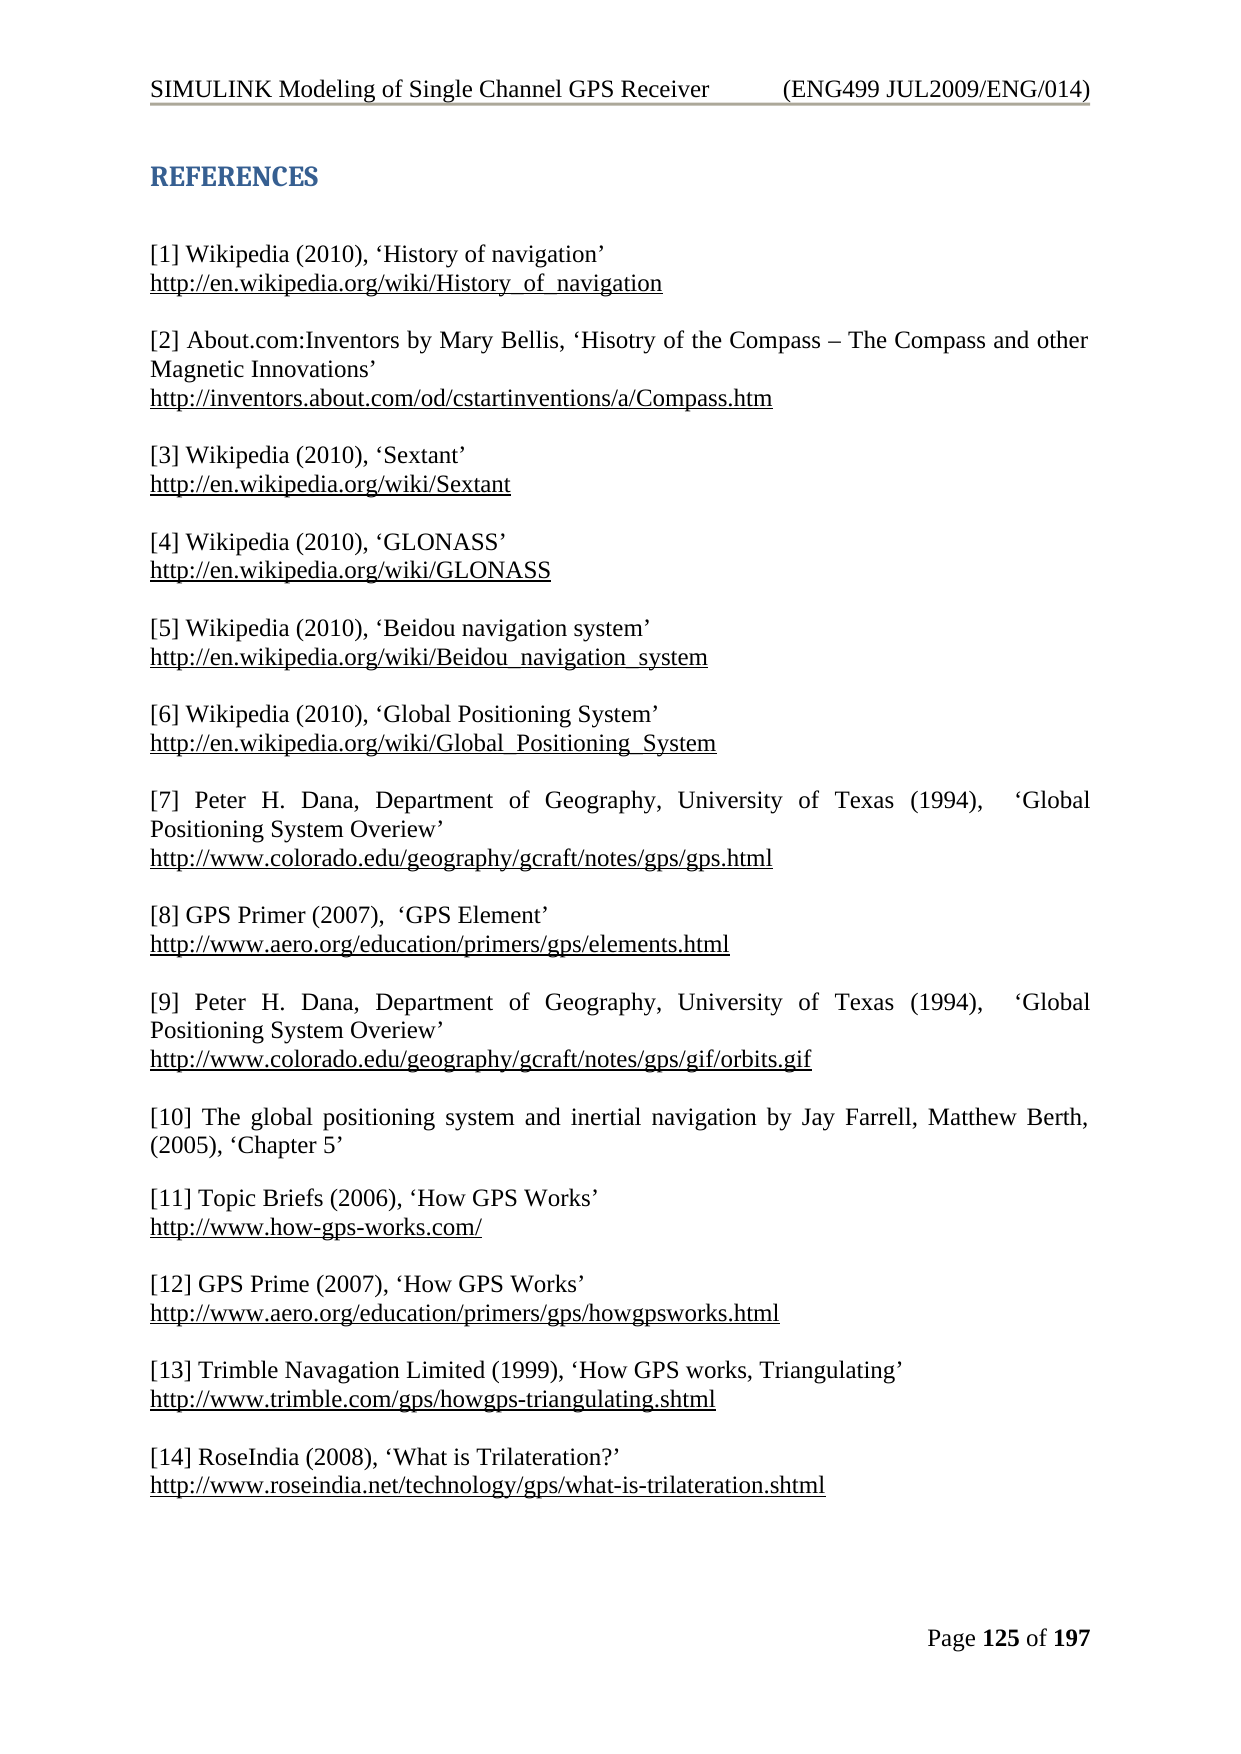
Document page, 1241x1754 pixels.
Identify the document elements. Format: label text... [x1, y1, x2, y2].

text http://en.wikipedia.org/wiki/Global_Positioning_System [150, 728, 1090, 757]
text http://www.how-gps-works.com/ [150, 1212, 1090, 1241]
text http://www.trimble.com/gps/howgps-triangulating.shtml [150, 1384, 1090, 1413]
text [1] Wikipedia (2010), ‘History of navigation’ [150, 239, 1090, 268]
text [9] Peter H. Dana, Department of Geography, University of Texas (1994), ‘Global Positioning System Overiew’ [150, 987, 1090, 1044]
text http://www.aero.org/education/primers/gps/howgpsworks.html [150, 1298, 1090, 1327]
text http://en.wikipedia.org/wiki/History_of_navigation [150, 268, 1090, 297]
text http://www.colorado.edu/geography/gcraft/notes/gps/gps.html [150, 843, 1090, 872]
text [11] Topic Briefs (2006), ‘How GPS Works’ [150, 1183, 1090, 1212]
text http://en.wikipedia.org/wiki/Sextant [150, 469, 1090, 498]
text [7] Peter H. Dana, Department of Geography, University of Texas (1994), ‘Global Positioning System Overiew’ [150, 785, 1090, 843]
text [6] Wikipedia (2010), ‘Global Positioning System’ [150, 699, 1090, 728]
text http://en.wikipedia.org/wiki/GLONASS [150, 555, 1090, 584]
text [5] Wikipedia (2010), ‘Beidou navigation system’ [150, 613, 1090, 642]
text [2] About.com:Inventors by Mary Bellis, ‘Hisotry of the Compass – The Compass and other Magnetic Innovations’ [150, 325, 1090, 383]
subtitle REFERENCES [150, 160, 1090, 193]
text [4] Wikipedia (2010), ‘GLONASS’ [150, 527, 1090, 555]
text [10] The global positioning system and inertial navigation by Jay Farrell, Matthew Berth, (2005), ‘Chapter 5’ [150, 1102, 1090, 1159]
text [8] GPS Primer (2007), ‘GPS Element’ [150, 900, 1090, 929]
text [14] RoseIndia (2008), ‘What is Trilateration?’ [150, 1442, 1090, 1471]
text [12] GPS Prime (2007), ‘How GPS Works’ [150, 1269, 1090, 1298]
text http://www.roseindia.net/technology/gps/what-is-trilateration.shtml [150, 1471, 1090, 1499]
text http://en.wikipedia.org/wiki/Beidou_navigation_system [150, 642, 1090, 670]
text http://www.colorado.edu/geography/gcraft/notes/gps/gif/orbits.gif [150, 1044, 1090, 1073]
text [13] Trimble Navagation Limited (1999), ‘How GPS works, Triangulating’ [150, 1356, 1090, 1384]
text http://www.aero.org/education/primers/gps/elements.html [150, 929, 1090, 958]
text http://inventors.about.com/od/cstartinventions/a/Compass.htm [150, 383, 1090, 412]
text [3] Wikipedia (2010), ‘Sextant’ [150, 440, 1090, 469]
